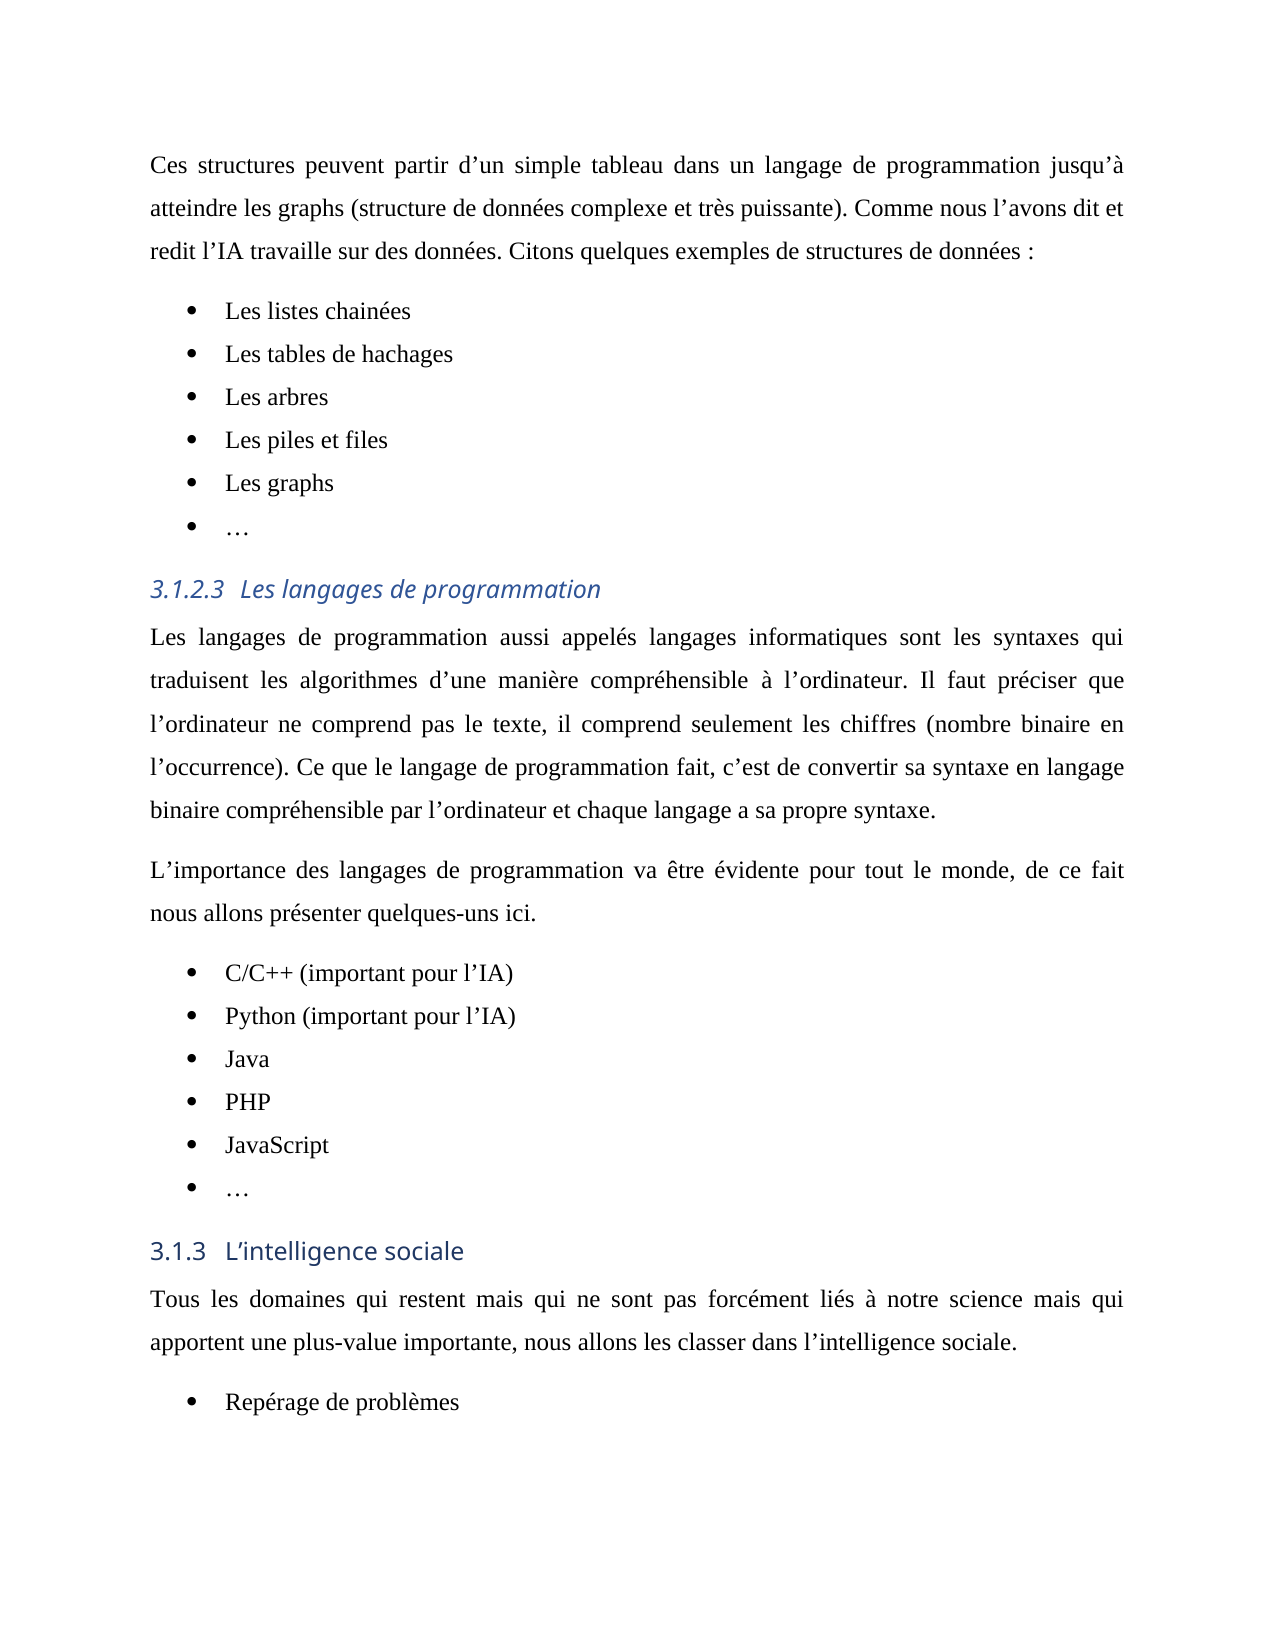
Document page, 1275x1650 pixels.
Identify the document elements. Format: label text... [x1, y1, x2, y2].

list Python (important pour l’IA) [187, 1001, 1125, 1029]
list Les tables de hachages [187, 339, 1125, 368]
text L’importance des langages de programmation va être évidente pour tout le monde, de ce fait nous allons présenter quelques-uns ici. [150, 855, 1125, 927]
list JavaScript [187, 1130, 1125, 1159]
list … [187, 512, 1125, 540]
text Tous les domaines qui restent mais qui ne sont pas forcément liés à notre science mais qui apportent une plus-value importante, nous allons les classer dans l’intelligence sociale. [150, 1284, 1125, 1356]
text Ces structures peuvent partir d’un simple tableau dans un langage de programmation jusqu’à atteindre les graphs (structure de données complexe et très puissante). Comme nous l’avons dit et redit l’IA travaille sur des données. Citons quelques exemples de structures de données : [150, 150, 1125, 265]
list PHP [187, 1087, 1125, 1116]
list Les piles et files [187, 425, 1125, 454]
list Les arbres [187, 382, 1125, 411]
list Java [187, 1044, 1125, 1073]
list Les listes chainées [187, 296, 1125, 325]
list … [187, 1173, 1125, 1202]
list C/C++ (important pour l’IA) [187, 958, 1125, 986]
subtitle L’intelligence sociale [150, 1233, 1125, 1267]
list Les graphs [187, 468, 1125, 497]
list Repérage de problèmes [187, 1387, 1125, 1416]
subtitle Les langages de programmation [150, 571, 1125, 606]
text Les langages de programmation aussi appelés langages informatiques sont les syntaxes qui traduisent les algorithmes d’une manière compréhensible à l’ordinateur. Il faut préciser que l’ordinateur ne comprend pas le texte, il comprend seulement les chiffres (nombre binaire en l’occurrence). Ce que le langage de programmation fait, c’est de convertir sa syntaxe en langage binaire compréhensible par l’ordinateur et chaque langage a sa propre syntaxe. [150, 622, 1125, 824]
